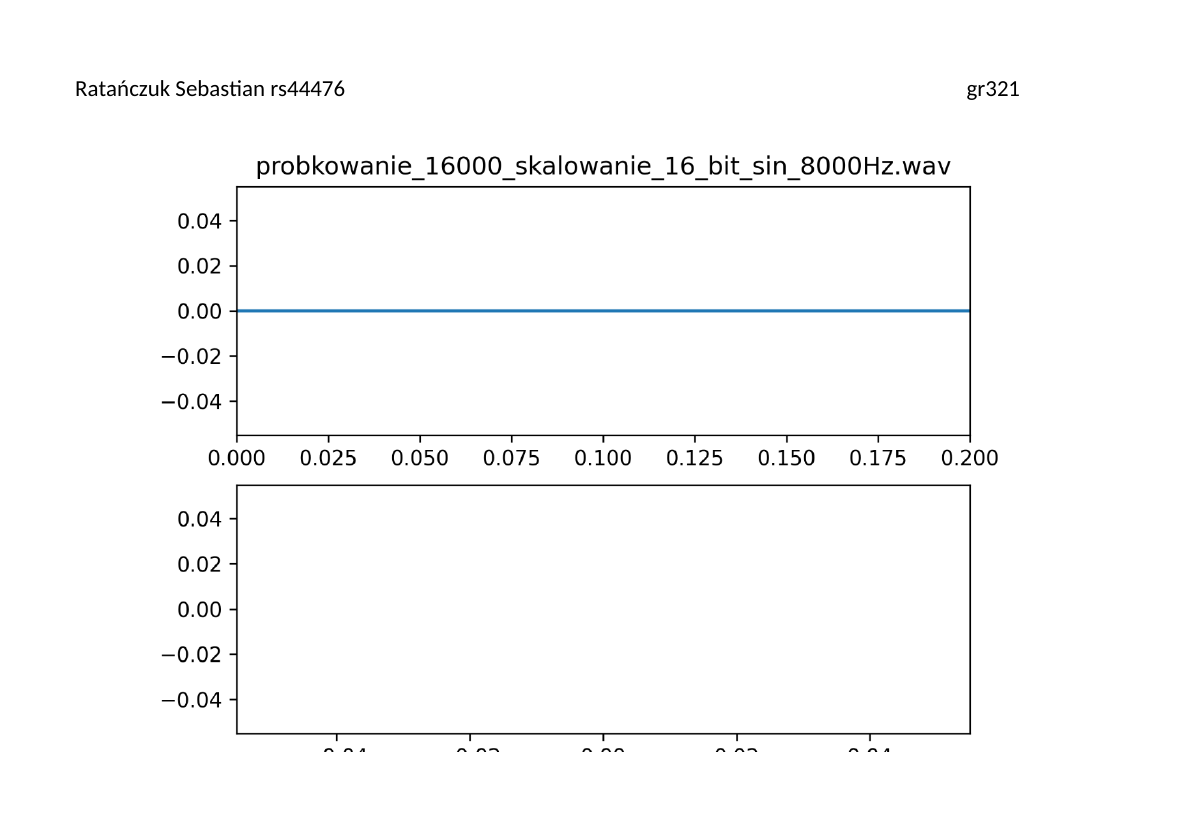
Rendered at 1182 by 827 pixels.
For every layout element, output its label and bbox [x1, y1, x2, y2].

picture [118, 101, 1063, 752]
